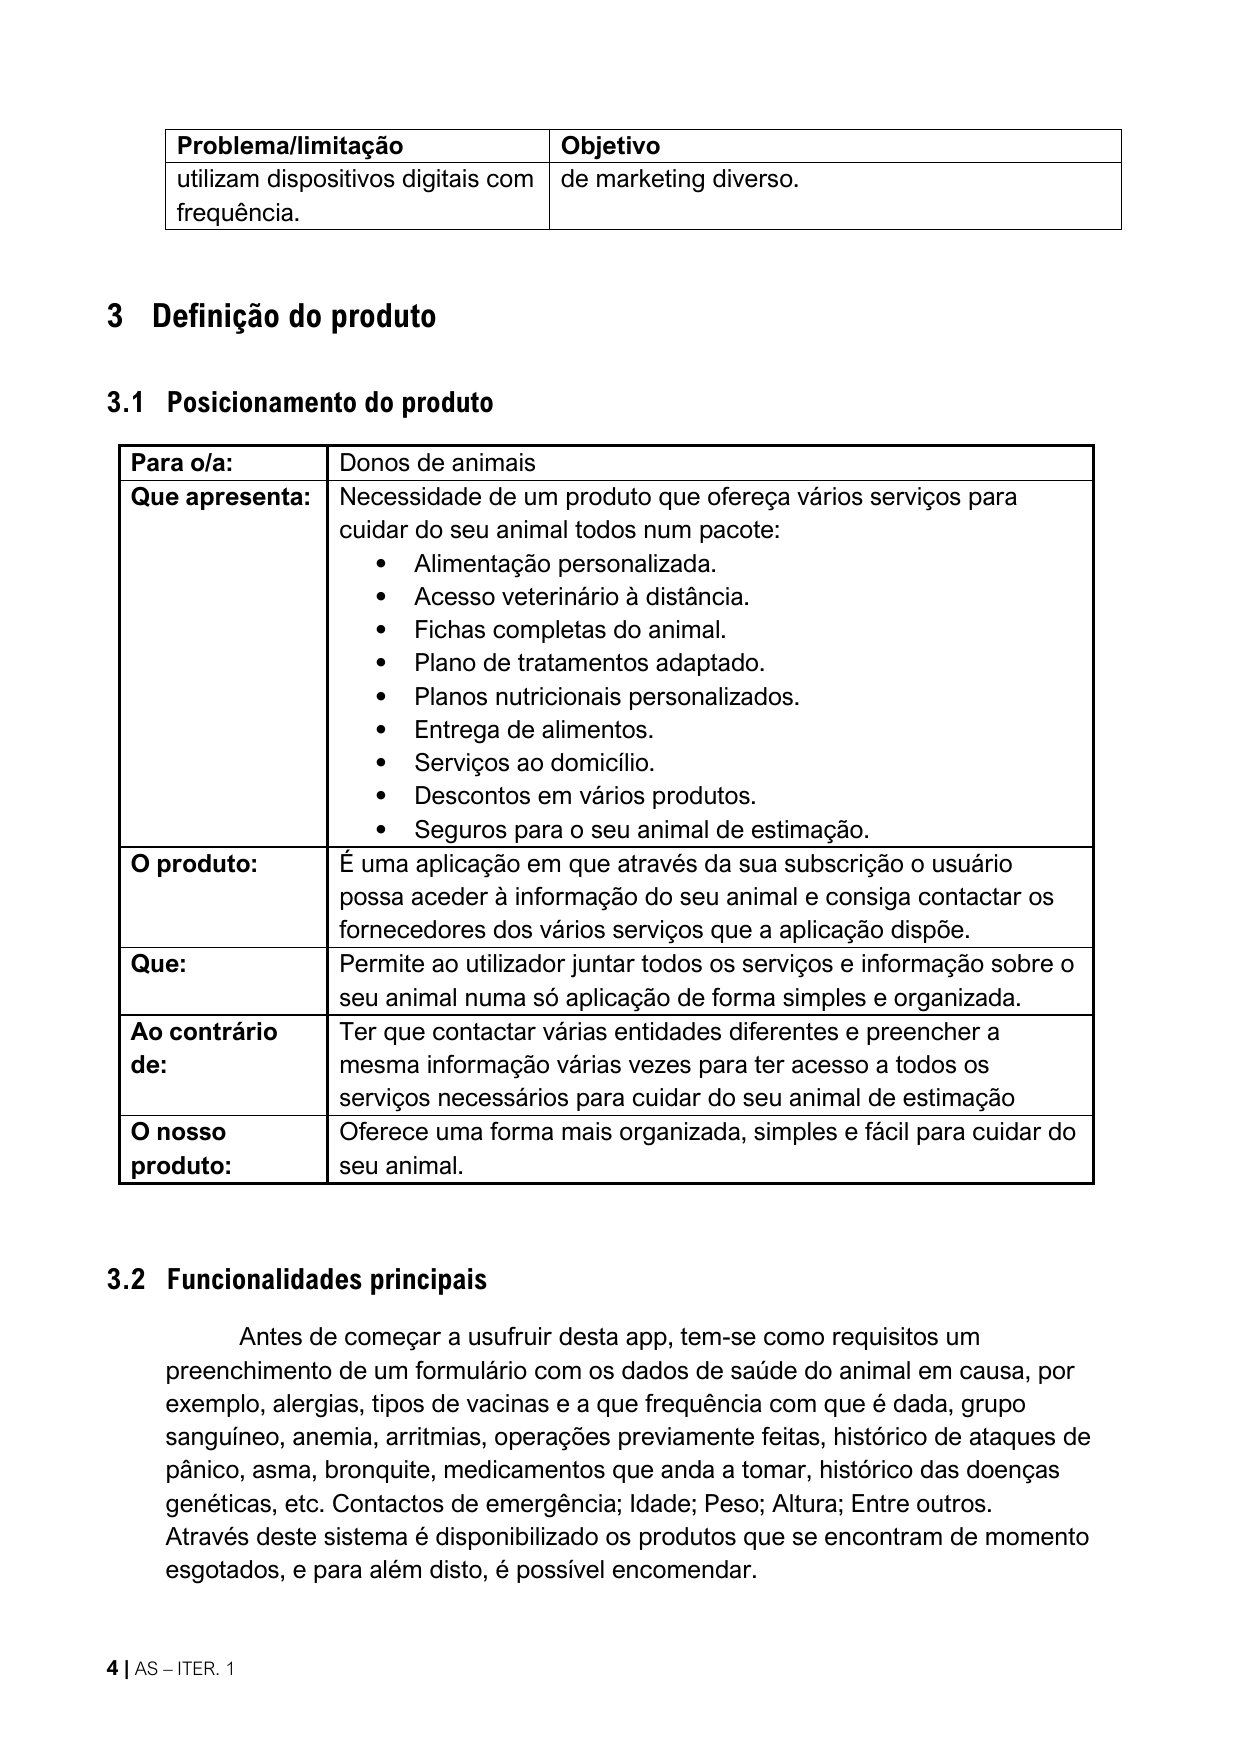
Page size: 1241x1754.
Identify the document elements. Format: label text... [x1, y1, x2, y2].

subtitle Definição do produto [106, 295, 1110, 336]
table_cell Possíveis clientes, mas que não utilizam dispositivos digitais com frequência. [166, 163, 549, 229]
table_cell Ter que contactar várias entidades diferentes e preencher a mesma informação várias vezes para ter acesso a todos os serviços necessários para cuidar do seu animal de estimação [329, 1016, 1092, 1115]
table_cell Que apresenta: [121, 481, 326, 846]
table_cell Permite ao utilizador juntar todos os serviços e informação sobre o seu animal numa só aplicação de forma simples e organizada. [329, 948, 1092, 1014]
table_cell O nosso produto: [121, 1116, 326, 1182]
table_header Para o/a: [121, 447, 326, 479]
table_cell O produto: [121, 848, 326, 947]
table_cell Que: [121, 948, 326, 1014]
table_header Donos de animais [329, 447, 1092, 479]
text Antes de começar a usufruir desta app, tem-se como requisitos um preenchimento de um formulário com os dados de saúde do animal em causa, por exemplo, alergias, tipos de vacinas e a que frequência com que é dada, grupo sanguíneo, anemia, arritmias, operações previamente feitas, histórico de ataques de pânico, asma, bronquite, medicamentos que anda a tomar, histórico das doenças genéticas, etc. Contactos de emergência; Idade; Peso; Altura; Entre outros. [165, 1321, 1110, 1518]
table_cell É uma aplicação em que através da sua subscrição o usuário possa aceder à informação do seu animal e consiga contactar os fornecedores dos vários serviços que a aplicação dispõe. [329, 848, 1092, 947]
subtitle Funcionalidades principais [106, 1263, 1051, 1296]
table_cell Abranger mais áreas para alem da digital através de marketing diverso. [550, 163, 1121, 229]
subtitle Posicionamento do produto [106, 386, 1051, 419]
table_cell Ao contrário de: [121, 1016, 326, 1115]
text Através deste sistema é disponibilizado os produtos que se encontram de momento esgotados, e para além disto, é possível encomendar. [165, 1521, 1110, 1584]
table_header Problema/limitação [166, 130, 549, 162]
table_header Objetivo [550, 130, 1121, 162]
table_cell Necessidade de um produto que ofereça vários serviços para cuidar do seu animal todos num pacote: Alimentação personalizada. Acesso veterinário à distância. Fichas completas do animal. Plano de tratamentos adaptado. Planos nutricionais personalizados. Entrega de alimentos. Serviços ao domicílio. Descontos em vários produtos. Seguros para o seu animal de estimação. [329, 481, 1092, 846]
table_cell Oferece uma forma mais organizada, simples e fácil para cuidar do seu animal. [329, 1116, 1092, 1182]
